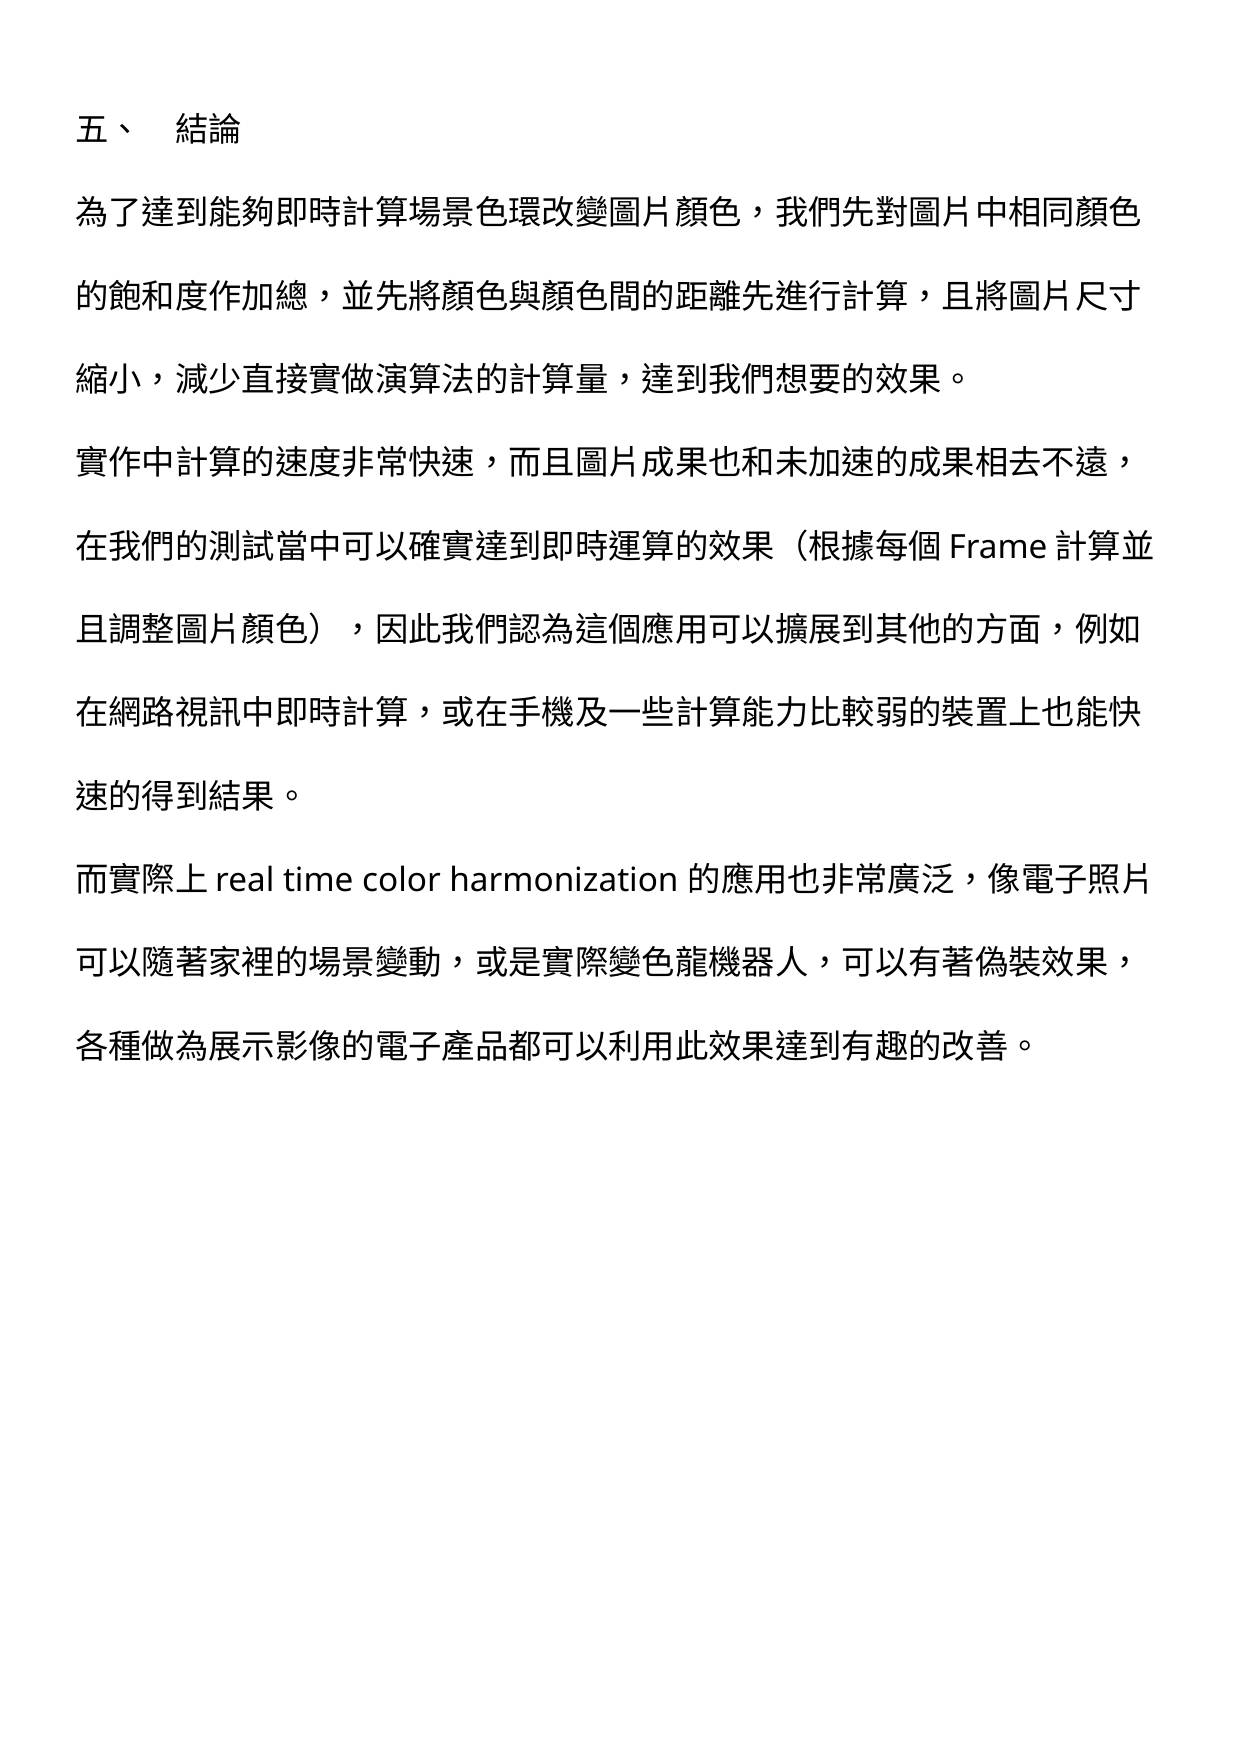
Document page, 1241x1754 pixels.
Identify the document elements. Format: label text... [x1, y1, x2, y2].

text 實作中計算的速度非常快速，而且圖片成果也和未加速的成果相去不遠，在我們的測試當中可以確實達到即時運算的效果（根據每個Frame計算並且調整圖片顏色），因此我們認為這個應用可以擴展到其他的方面，例如在網路視訊中即時計算，或在手機及一些計算能力比較弱的裝置上也能快速的得到結果。 [75, 419, 1165, 835]
text 為了達到能夠即時計算場景色環改變圖片顏色，我們先對圖片中相同顏色的飽和度作加總，並先將顏色與顏色間的距離先進行計算，且將圖片尺寸縮小，減少直接實做演算法的計算量，達到我們想要的效果。 [75, 169, 1165, 419]
list 結論 [75, 85, 1165, 169]
text 而實際上real time color harmonization 的應用也非常廣泛，像電子照片可以隨著家裡的場景變動，或是實際變色龍機器人，可以有著偽裝效果，各種做為展示影像的電子產品都可以利用此效果達到有趣的改善。 [75, 835, 1165, 1085]
